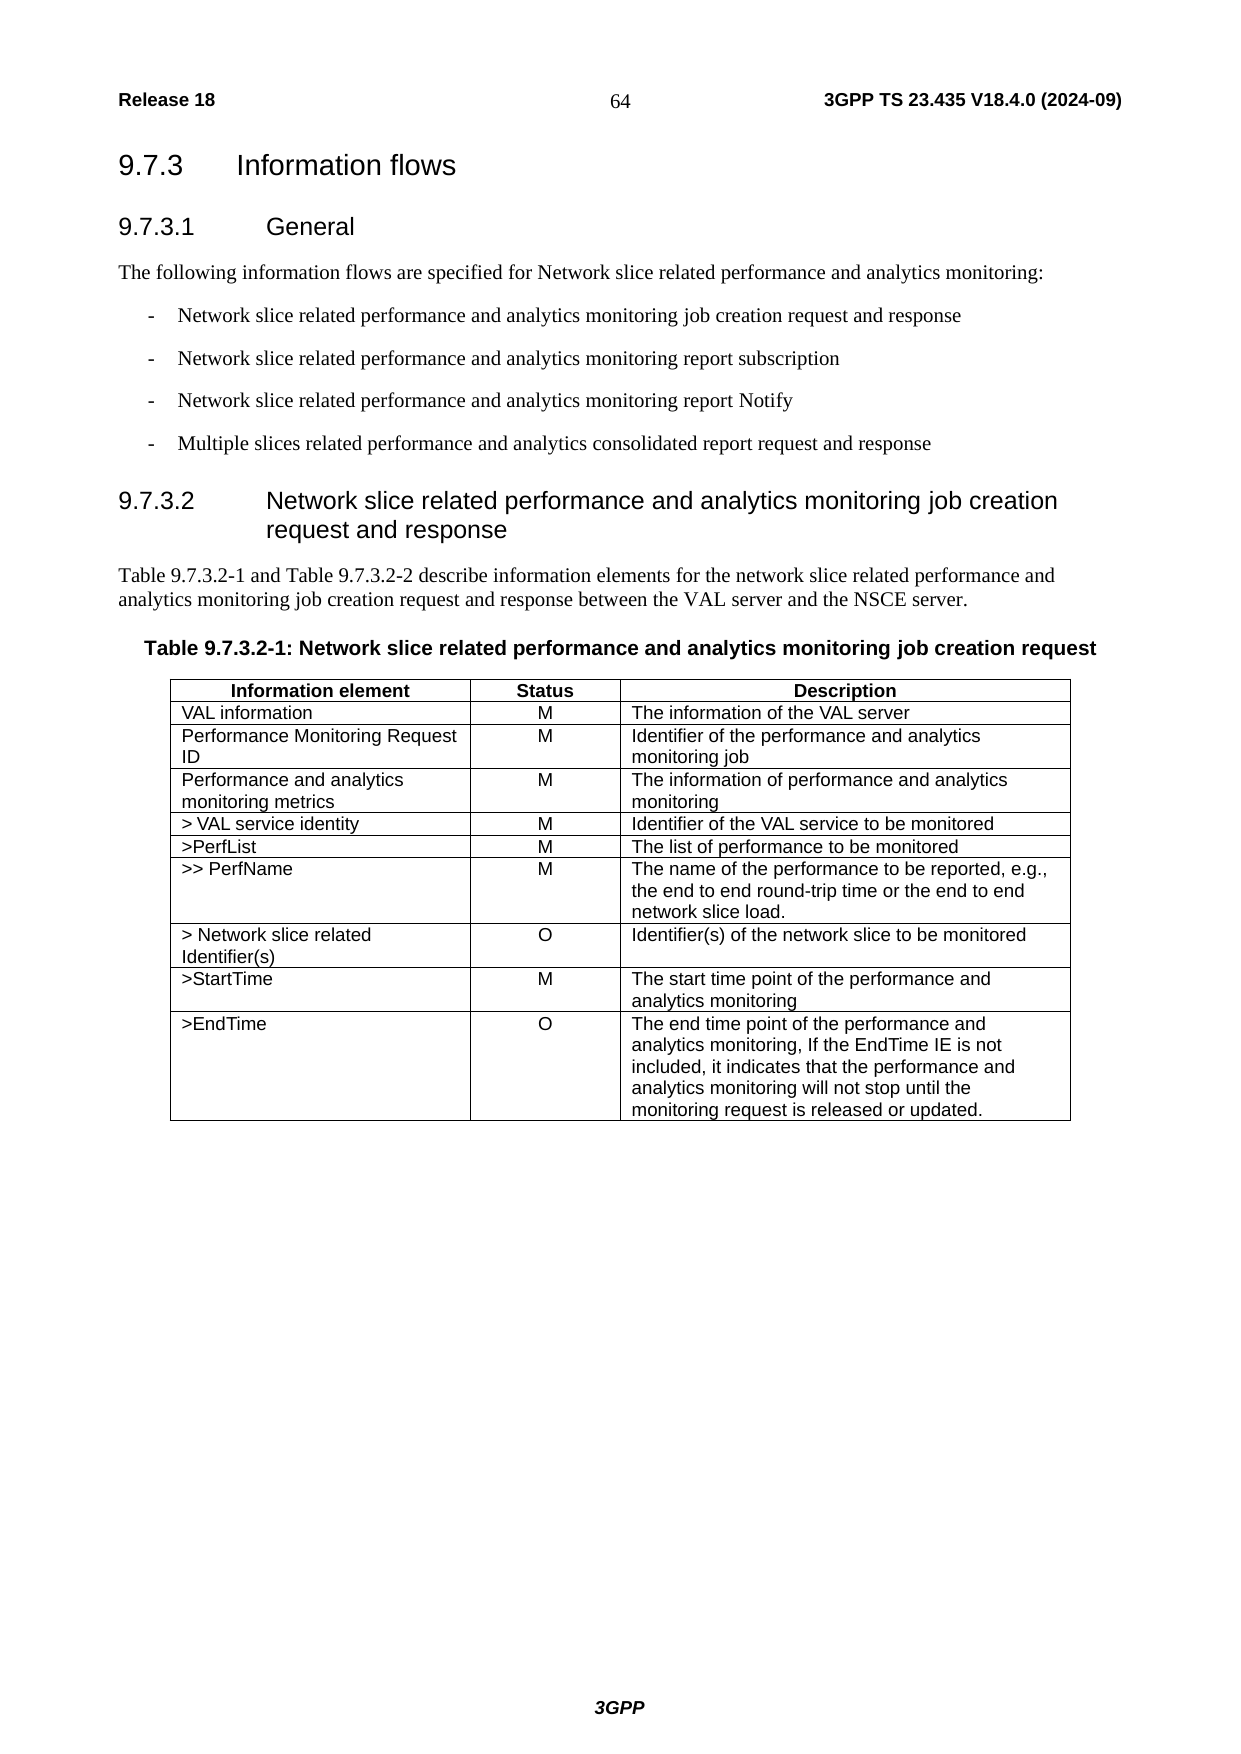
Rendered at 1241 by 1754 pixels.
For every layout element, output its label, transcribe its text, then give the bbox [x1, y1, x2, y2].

text Table 9.7.3.2-1 and Table 9.7.3.2-2 describe information elements for the network slice related performance and analytics monitoring job creation request and response between the VAL server and the NSCE server. [118, 563, 1122, 611]
subtitle 9.7.3 Information flows [118, 147, 1122, 181]
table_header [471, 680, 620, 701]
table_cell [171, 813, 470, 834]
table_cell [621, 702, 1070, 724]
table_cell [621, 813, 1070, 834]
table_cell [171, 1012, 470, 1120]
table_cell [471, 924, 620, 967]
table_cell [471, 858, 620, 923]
text The following information flows are specified for Network slice related performance and analytics monitoring: [118, 260, 1122, 284]
text - Network slice related performance and analytics monitoring job creation request and response [148, 303, 1122, 327]
text - Network slice related performance and analytics monitoring report subscription [148, 345, 1122, 369]
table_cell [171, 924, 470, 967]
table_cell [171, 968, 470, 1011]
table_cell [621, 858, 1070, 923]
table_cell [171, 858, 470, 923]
subtitle 9.7.3.2 Network slice related performance and analytics monitoring job creation request and response [118, 486, 1122, 544]
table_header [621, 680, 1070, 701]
text - Multiple slices related performance and analytics consolidated report request and response [148, 431, 1122, 455]
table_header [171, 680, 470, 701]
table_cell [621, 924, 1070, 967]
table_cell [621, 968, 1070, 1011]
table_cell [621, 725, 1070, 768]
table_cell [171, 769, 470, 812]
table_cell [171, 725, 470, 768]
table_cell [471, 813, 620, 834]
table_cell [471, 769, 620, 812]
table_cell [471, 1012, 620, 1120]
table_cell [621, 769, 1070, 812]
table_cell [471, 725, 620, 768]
text Table 9.7.3.2-1: Network slice related performance and analytics monitoring job creation request [118, 636, 1122, 660]
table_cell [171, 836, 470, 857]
text - Network slice related performance and analytics monitoring report Notify [148, 388, 1122, 412]
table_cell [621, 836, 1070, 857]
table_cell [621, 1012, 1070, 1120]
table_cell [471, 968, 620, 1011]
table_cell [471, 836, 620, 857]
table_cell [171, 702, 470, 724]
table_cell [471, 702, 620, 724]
subtitle 9.7.3.1 General [118, 212, 1122, 241]
